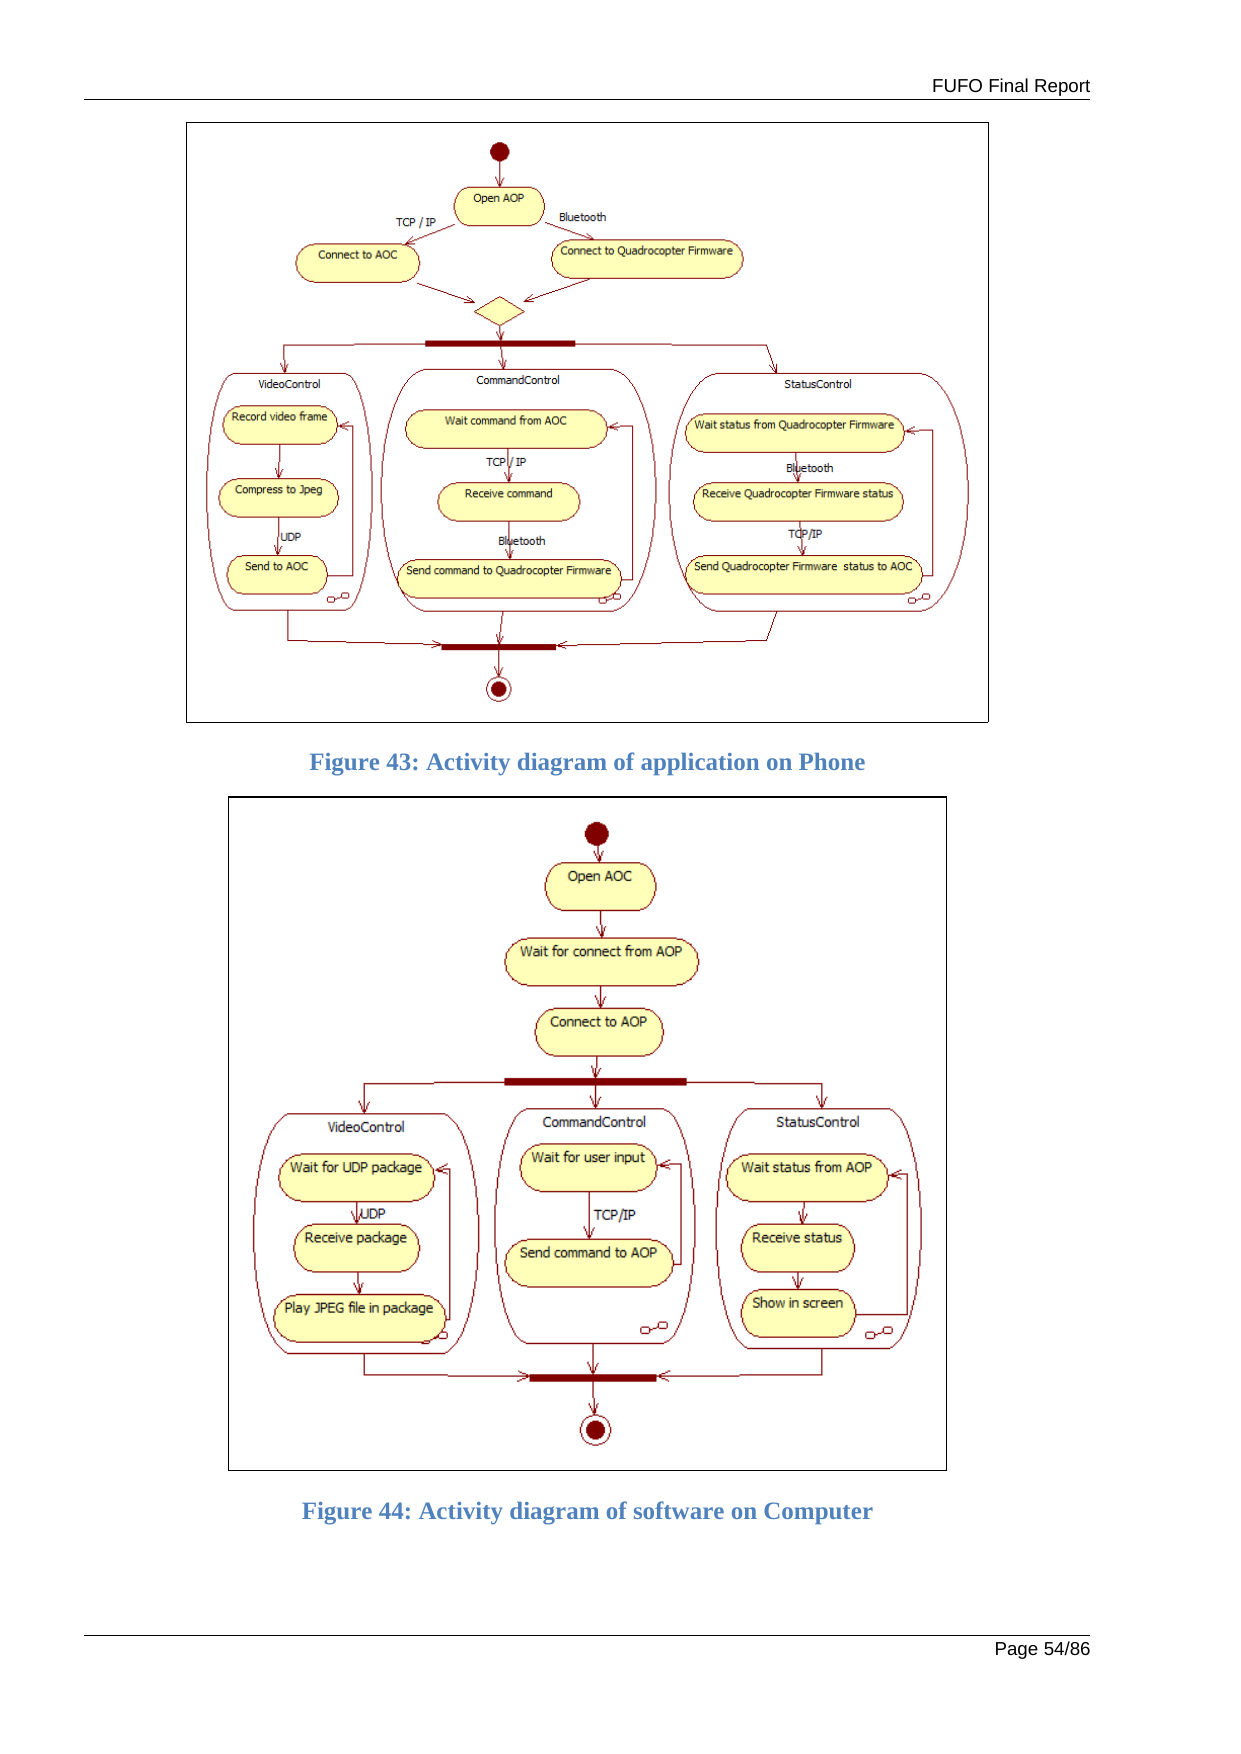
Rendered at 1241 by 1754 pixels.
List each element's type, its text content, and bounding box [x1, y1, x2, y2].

picture [229, 798, 946, 1470]
picture [187, 123, 988, 722]
